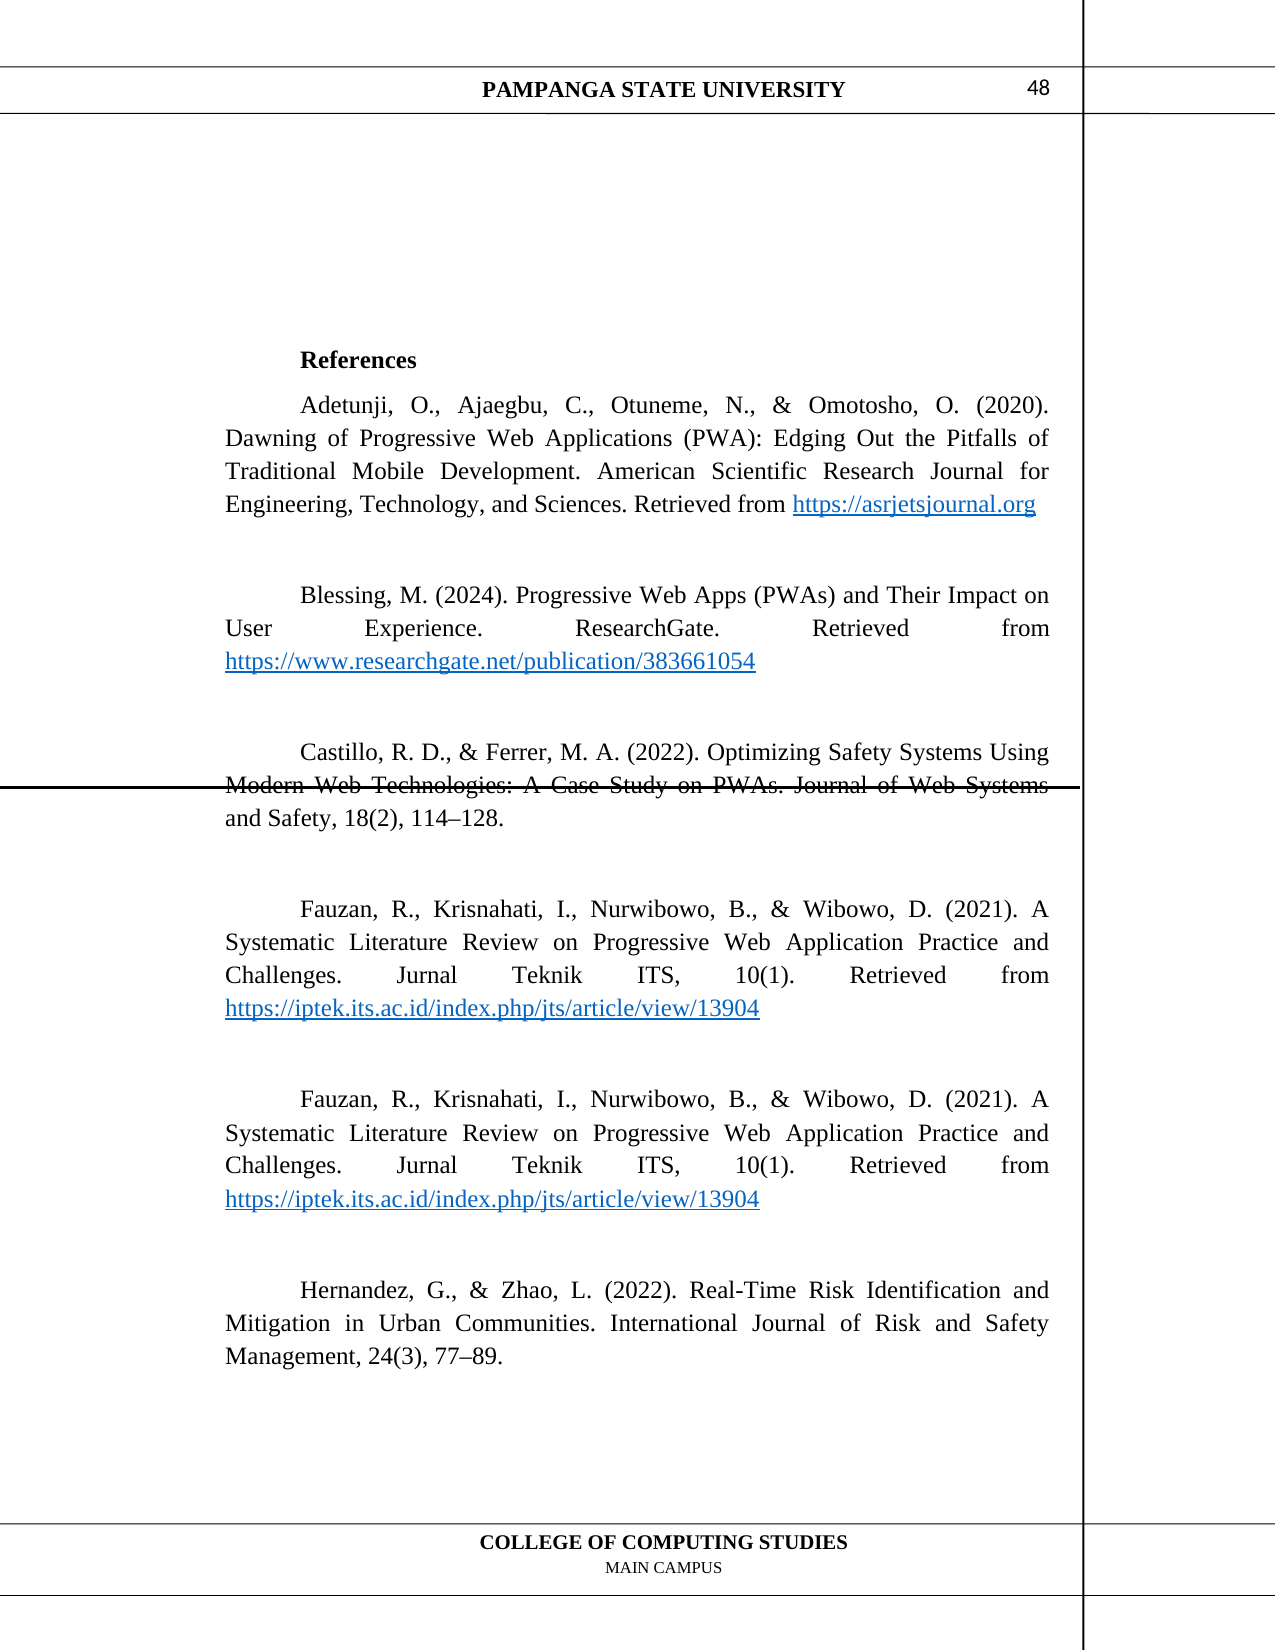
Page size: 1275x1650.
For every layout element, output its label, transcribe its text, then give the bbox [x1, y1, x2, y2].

text Castillo, R. D., & Ferrer, M. A. (2022). Optimizing Safety Systems Using Modern Web Technologies: A Case Study on PWAs. Journal of Web Systems and Safety, 18(2), 114–128. [225, 737, 1050, 832]
text Fauzan, R., Krisnahati, I., Nurwibowo, B., & Wibowo, D. (2021). A Systematic Literature Review on Progressive Web Application Practice and Challenges. Jurnal Teknik ITS, 10(1). Retrieved from https://iptek.its.ac.id/index.php/jts/article/view/13904 [225, 1084, 1050, 1212]
text References [225, 345, 1050, 373]
text Fauzan, R., Krisnahati, I., Nurwibowo, B., & Wibowo, D. (2021). A Systematic Literature Review on Progressive Web Application Practice and Challenges. Jurnal Teknik ITS, 10(1). Retrieved from https://iptek.its.ac.id/index.php/jts/article/view/13904 [225, 894, 1050, 1022]
text Hernandez, G., & Zhao, L. (2022). Real-Time Risk Identification and Mitigation in Urban Communities. International Journal of Risk and Safety Management, 24(3), 77–89. [225, 1275, 1050, 1369]
text Adetunji, O., Ajaegbu, C., Otuneme, N., & Omotosho, O. (2020). Dawning of Progressive Web Applications (PWA): Edging Out the Pitfalls of Traditional Mobile Development. American Scientific Research Journal for Engineering, Technology, and Sciences. Retrieved from https://asrjetsjournal.org [225, 390, 1050, 518]
text Blessing, M. (2024). Progressive Web Apps (PWAs) and Their Impact on User Experience. ResearchGate. Retrieved from https://www.researchgate.net/publication/383661054 [225, 580, 1050, 675]
